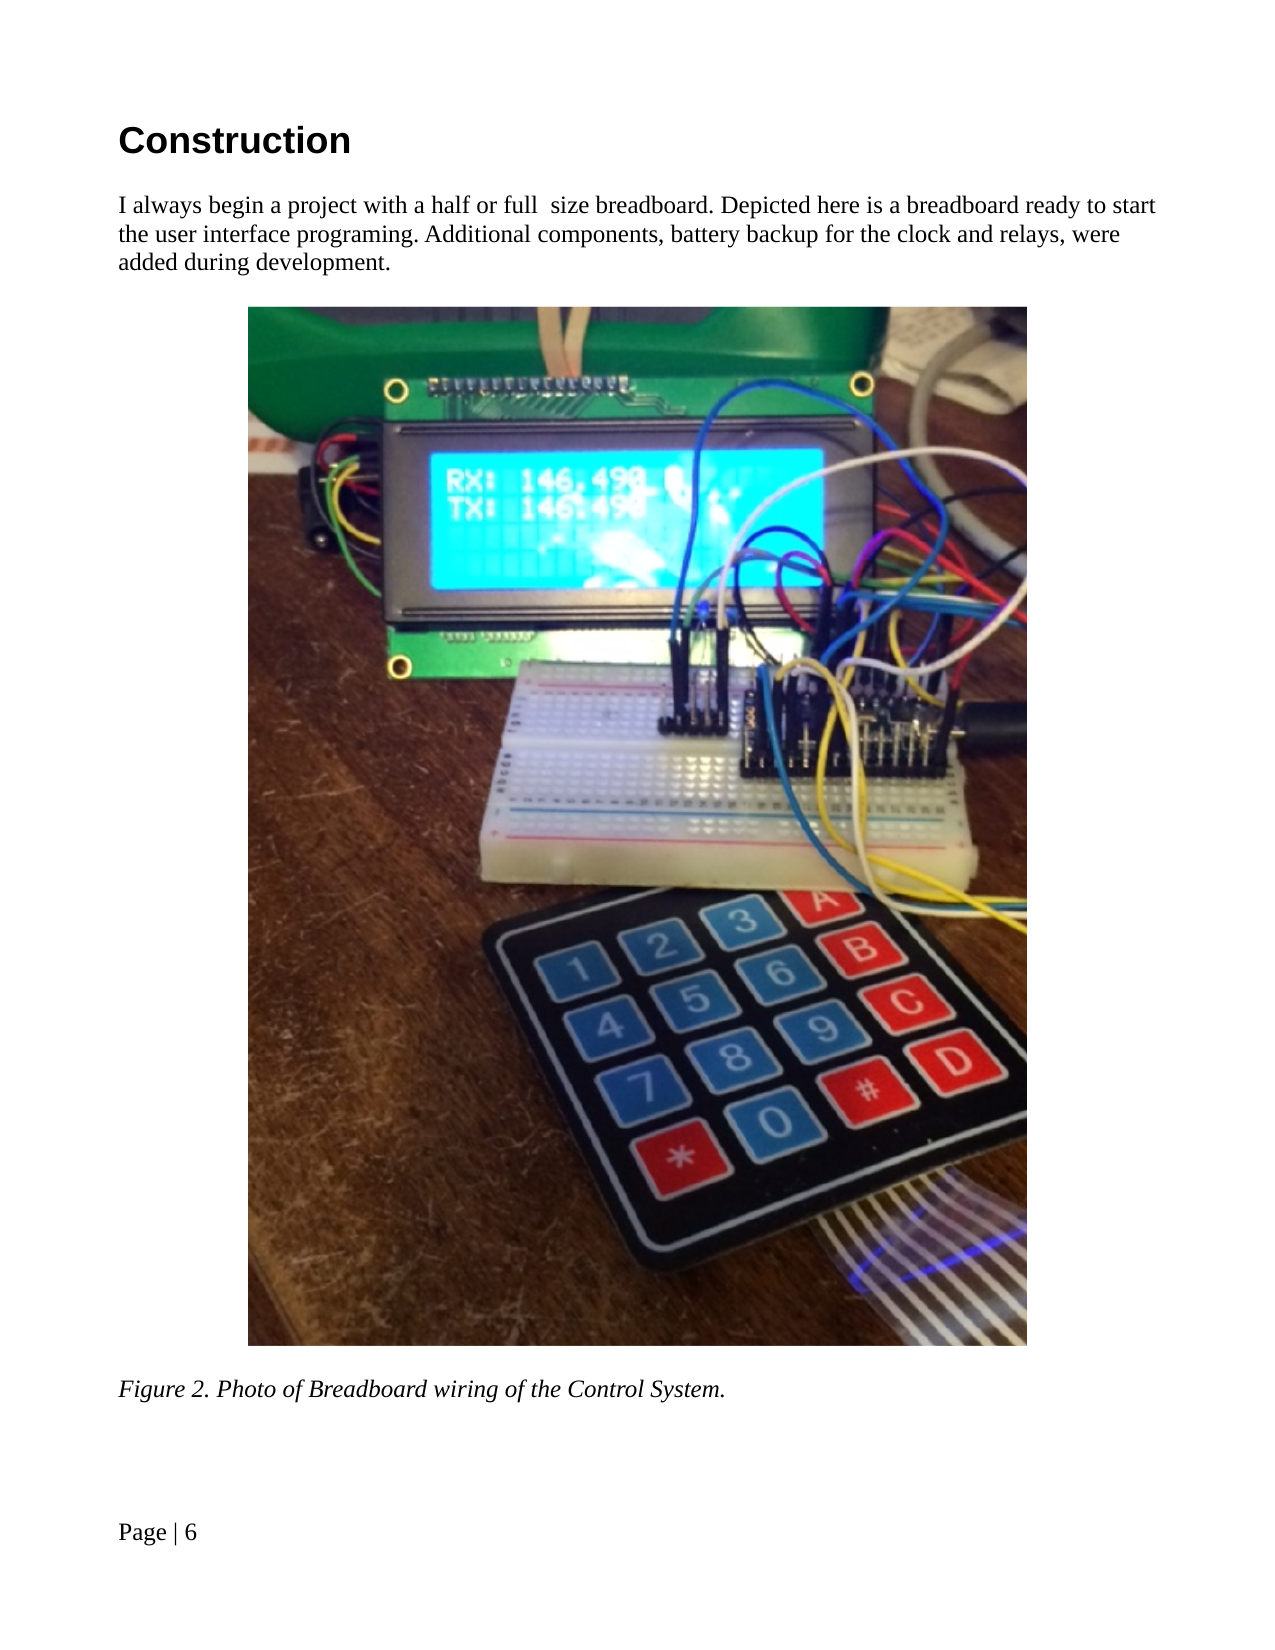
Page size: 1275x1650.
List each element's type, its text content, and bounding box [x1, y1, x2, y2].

text I always begin a project with a half or full size breadboard. Depicted here is a breadboard ready to start the user interface programing. Additional components, battery backup for the clock and relays, were added during development. [118, 190, 1157, 276]
picture [248, 308, 1027, 1345]
text Figure 2. Photo of Breadboard wiring of the Control System. [118, 1374, 1157, 1403]
text Construction [118, 118, 1157, 161]
